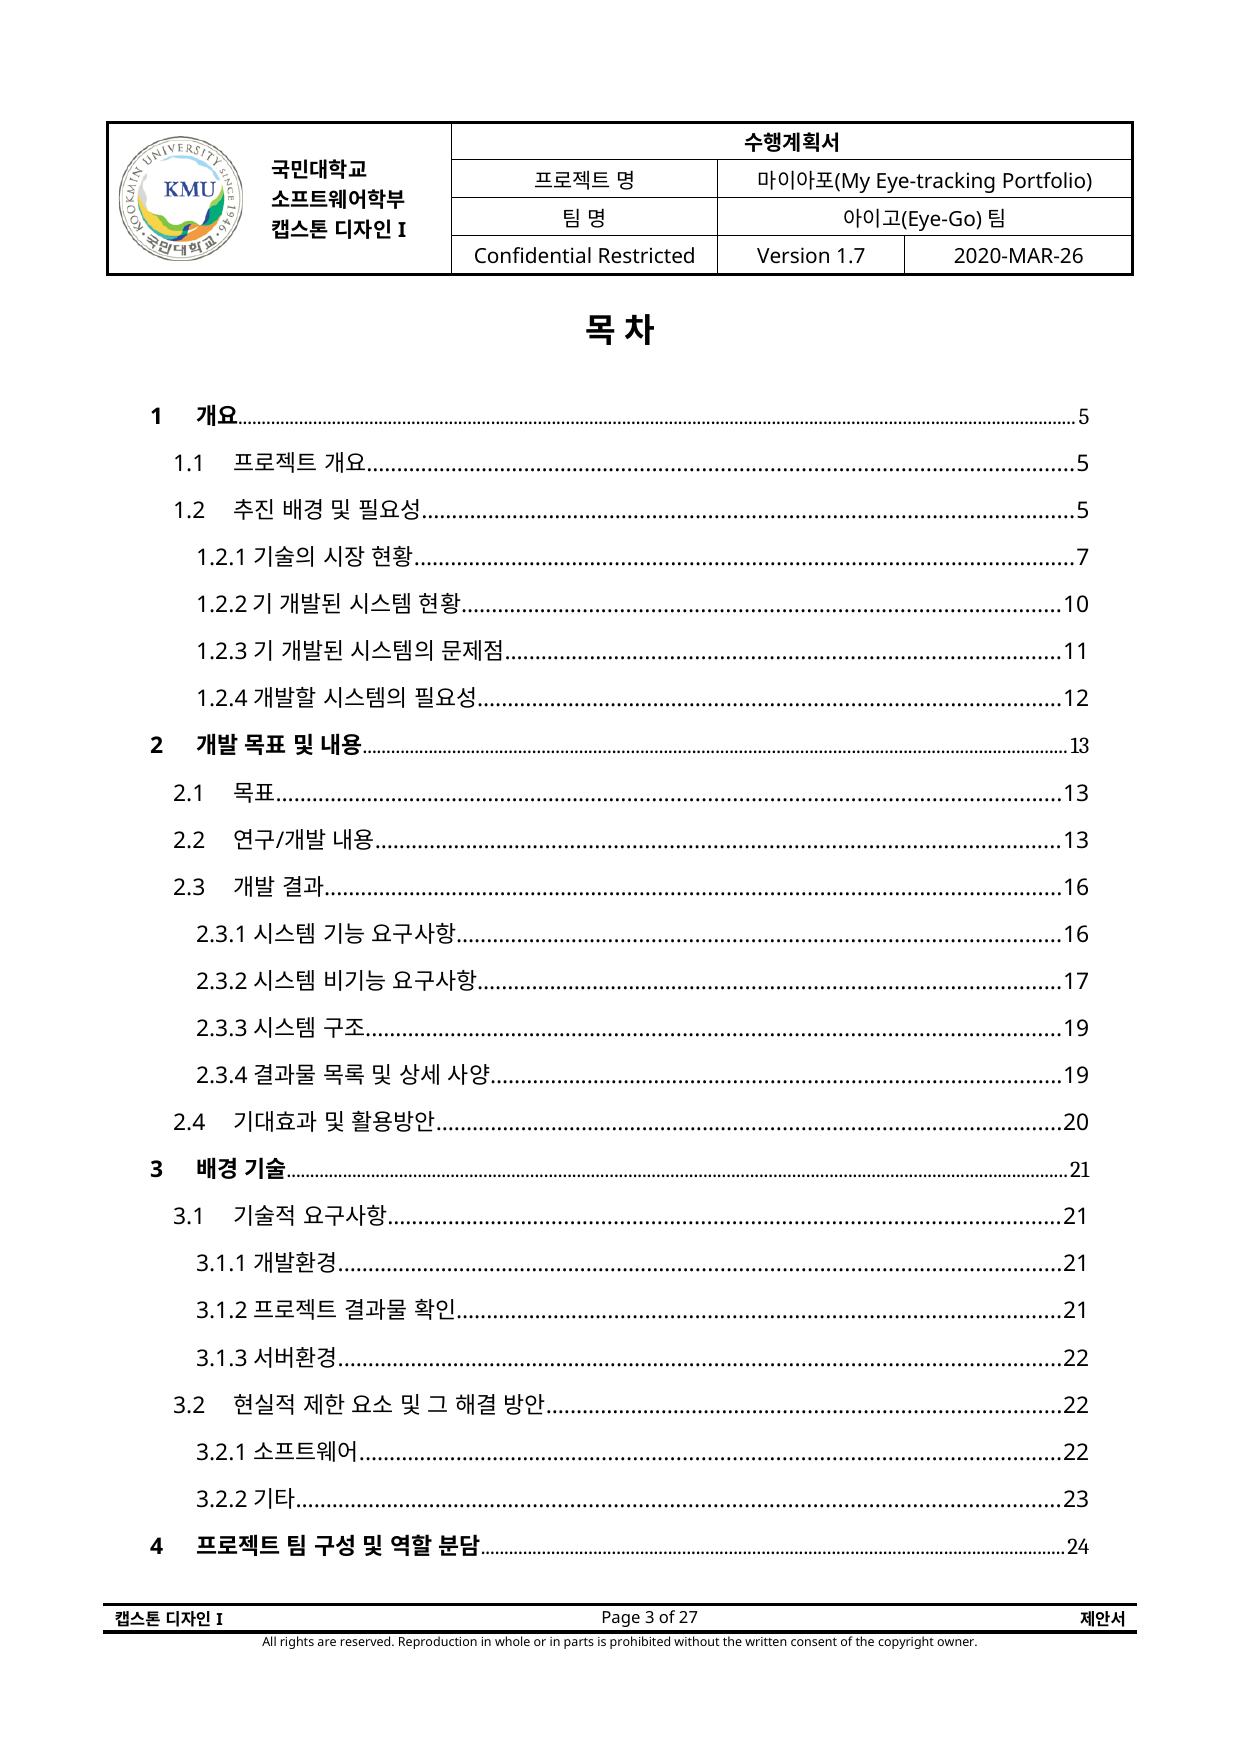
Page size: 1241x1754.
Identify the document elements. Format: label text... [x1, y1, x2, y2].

text 목 차 [150, 304, 1090, 352]
picture [118, 136, 243, 261]
